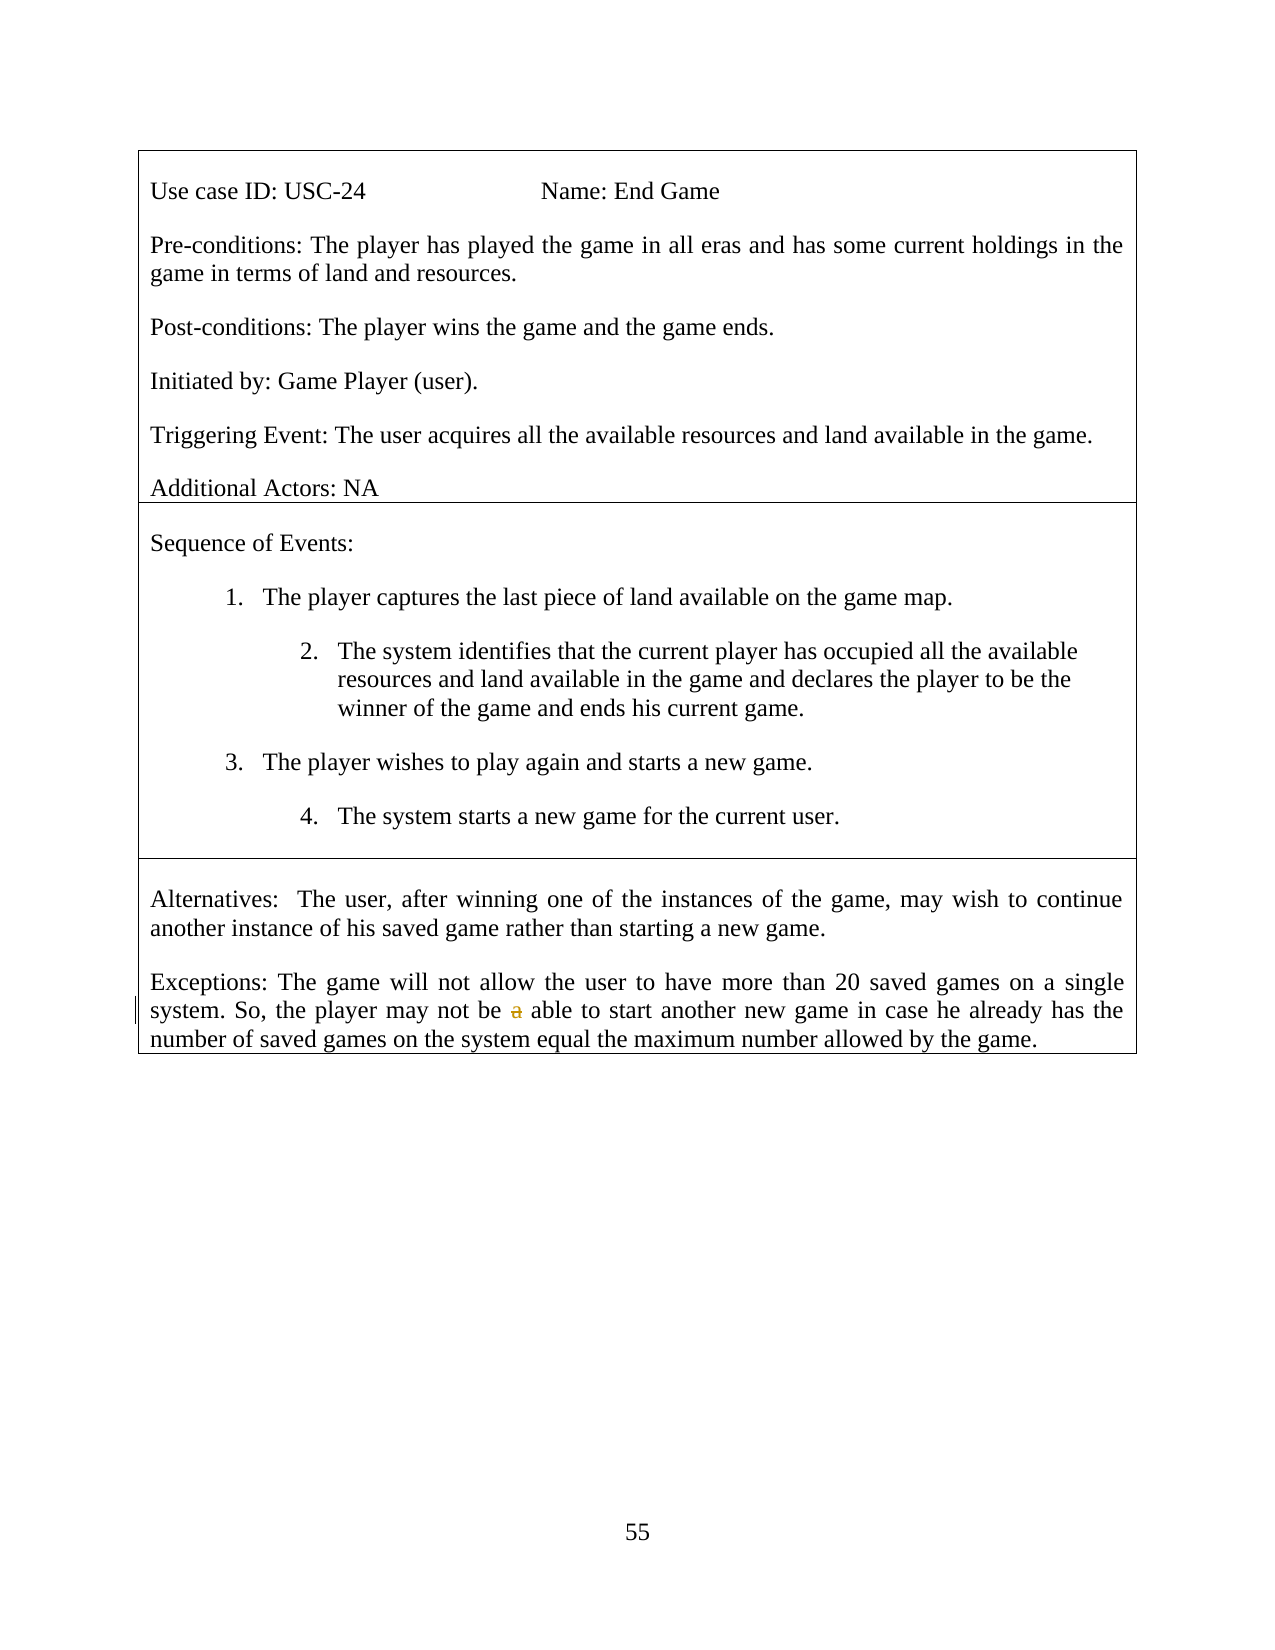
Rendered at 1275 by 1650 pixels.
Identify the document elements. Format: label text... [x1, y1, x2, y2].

table_cell Alternatives: The user, after winning one of the instances of the game, may wish to continue another instance of his saved game rather than starting a new game. Exceptions: The game will not allow the user to have more than 20 saved games on a single system. So, the player may not be able to start another new game in case he already has the number of saved games on the system equal the maximum number allowed by the game. [139, 859, 1136, 1053]
table_cell Sequence of Events: The player captures the last piece of land available on the game map. The system identifies that the current player has occupied all the available resources and land available in the game and declares the player to be the winner of the game and ends his current game. The player wishes to play again and starts a new game. The system starts a new game for the current user. [139, 503, 1136, 858]
table_header Use case ID: USC-24 Name: End Game Pre-conditions: The player has played the game in all eras and has some current holdings in the game in terms of land and resources. Post-conditions: The player wins the game and the game ends. Initiated by: Game Player (user). Triggering Event: The user acquires all the available resources and land available in the game. Additional Actors: NA [139, 151, 1136, 502]
